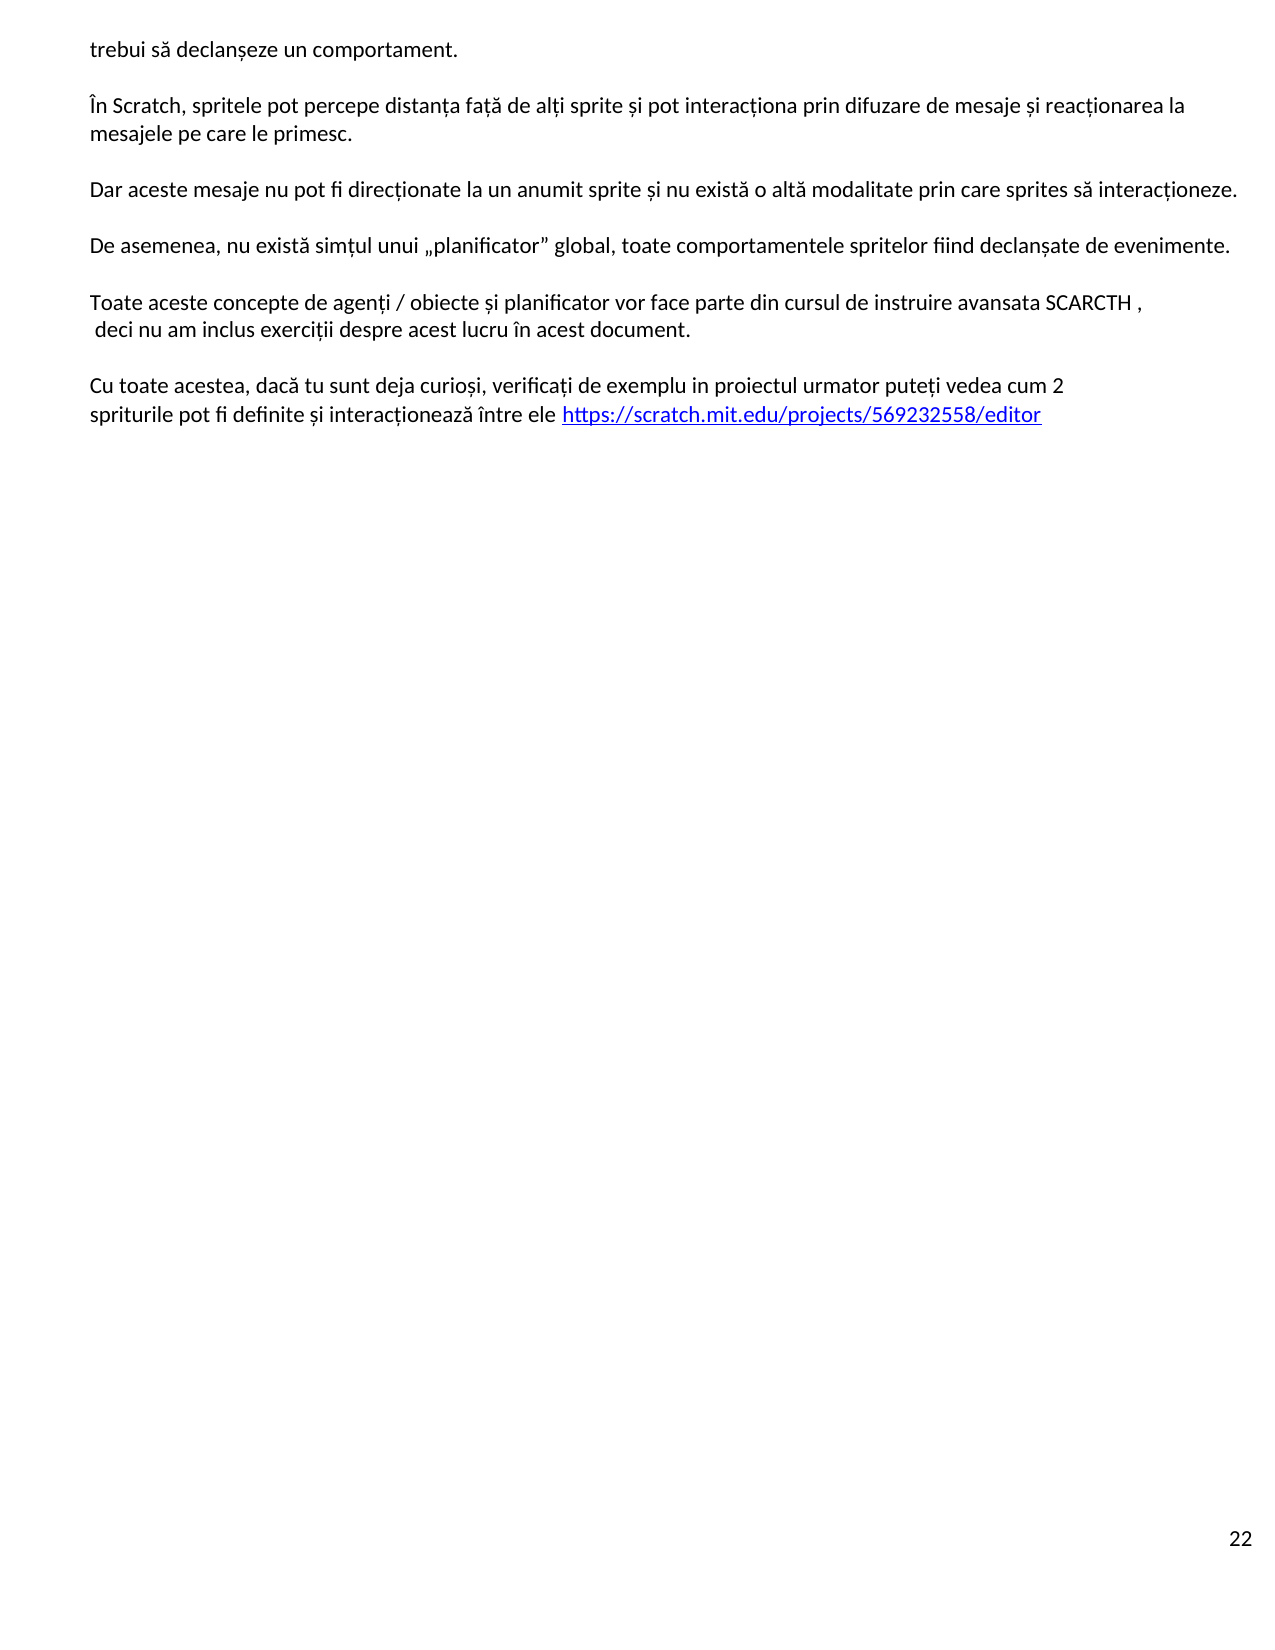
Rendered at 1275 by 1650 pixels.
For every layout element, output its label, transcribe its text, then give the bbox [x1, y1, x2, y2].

text De asemenea, nu există simțul unui „planificator” global, toate comportamentele spritelor fiind declanșate de evenimente. [89, 232, 1252, 259]
text spriturile pot fi definite și interacționează între ele https://scratch.mit.edu/projects/569232558/editor [89, 400, 1252, 428]
text Cu toate acestea, dacă tu sunt deja curioși, verificați de exemplu in proiectul urmator puteți vedea cum 2 [89, 372, 1252, 400]
text În Scratch, spritele pot percepe distanța față de alți sprite și pot interacționa prin difuzare de mesaje și reacționarea la mesajele pe care le primesc. [89, 91, 1252, 147]
text Toate aceste concepte de agenți / obiecte și planificator vor face parte din cursul de instruire avansata SCARCTH , [89, 288, 1252, 316]
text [89, 35, 1252, 63]
text Dar aceste mesaje nu pot fi direcționate la un anumit sprite și nu există o altă modalitate prin care sprites să interacționeze. [89, 176, 1252, 203]
text deci nu am inclus exerciții despre acest lucru în acest document. [89, 316, 1252, 344]
